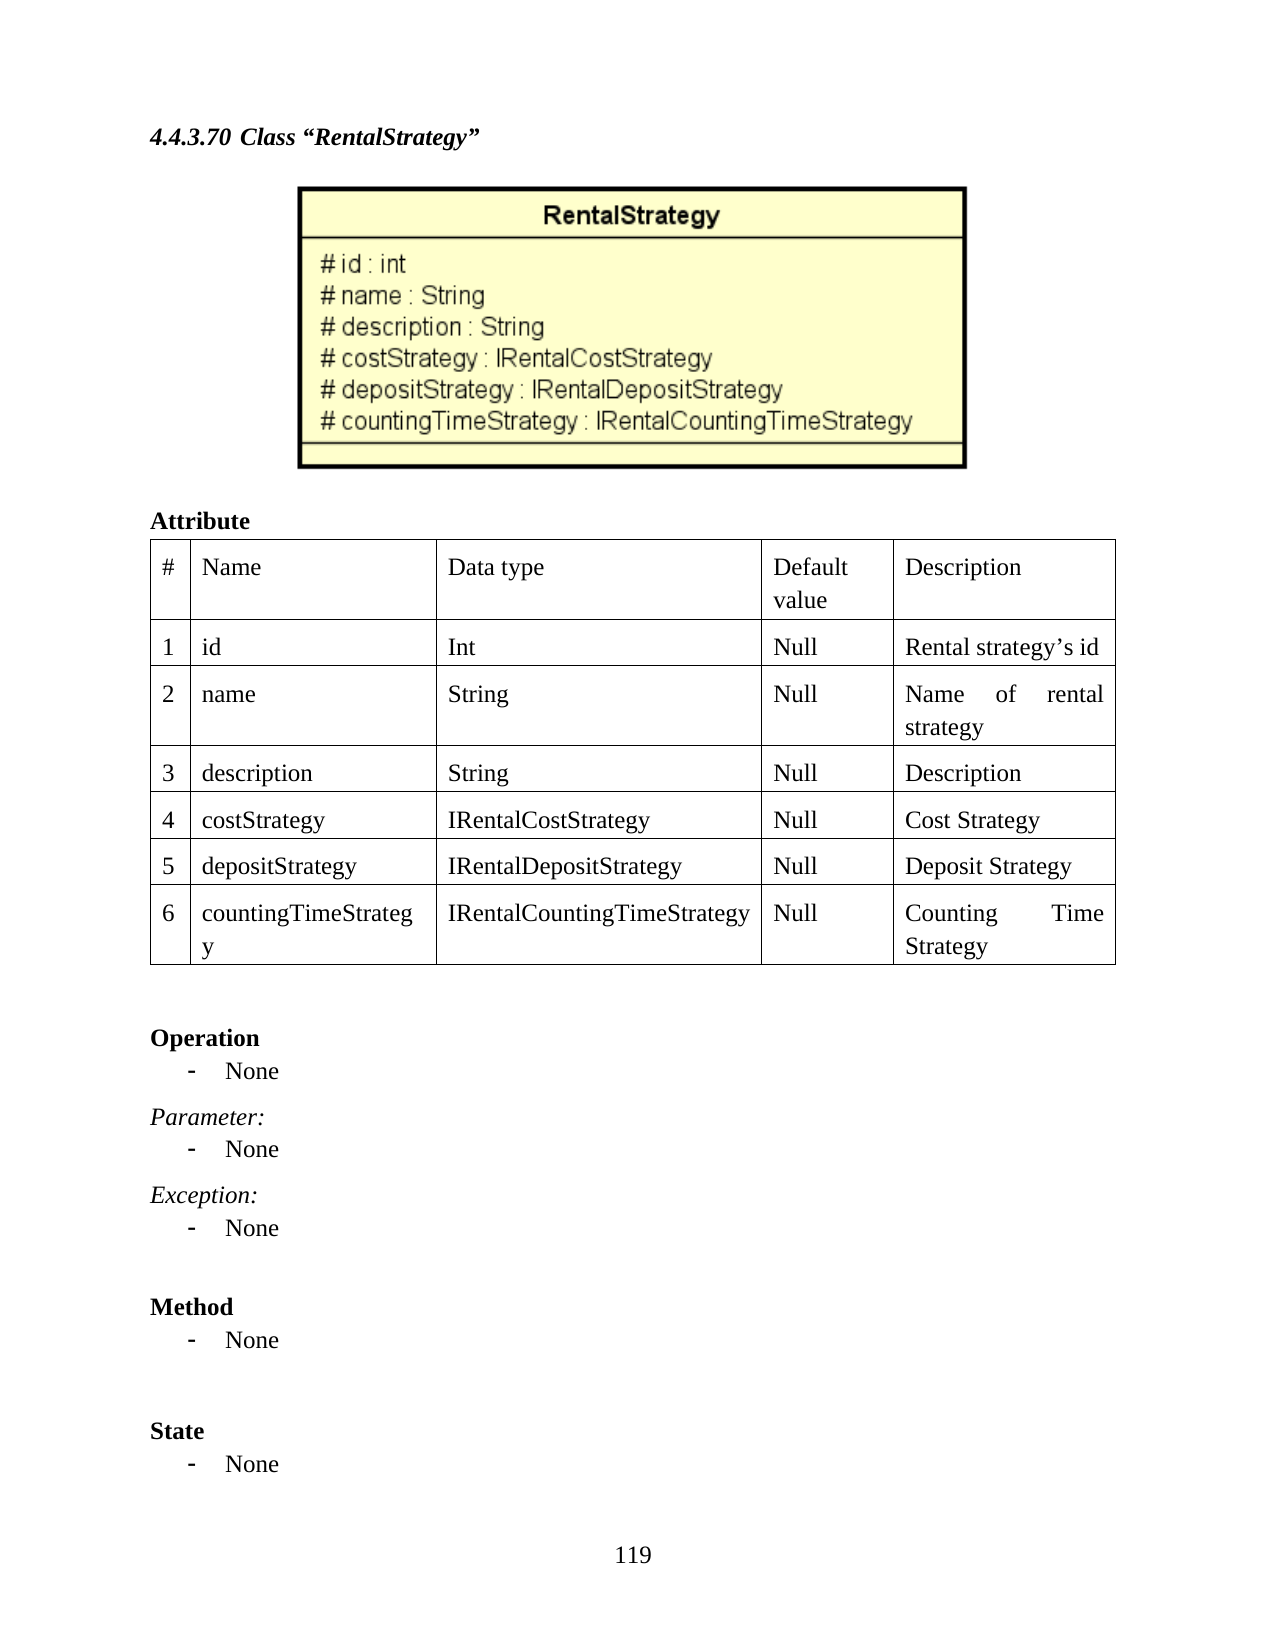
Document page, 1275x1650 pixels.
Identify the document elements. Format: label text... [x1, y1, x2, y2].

text Attribute [150, 506, 1116, 535]
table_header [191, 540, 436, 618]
text Exception: [150, 1180, 1116, 1209]
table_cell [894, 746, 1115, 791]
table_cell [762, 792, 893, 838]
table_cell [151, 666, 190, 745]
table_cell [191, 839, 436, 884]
list None [187, 1134, 1116, 1163]
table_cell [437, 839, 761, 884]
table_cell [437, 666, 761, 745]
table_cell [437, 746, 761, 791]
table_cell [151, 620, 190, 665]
picture [279, 168, 986, 488]
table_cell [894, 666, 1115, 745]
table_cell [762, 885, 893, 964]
subtitle Class “RentalStrategy” [150, 122, 1116, 151]
text Method [150, 1292, 1116, 1320]
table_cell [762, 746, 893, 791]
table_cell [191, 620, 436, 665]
text State [150, 1416, 1116, 1444]
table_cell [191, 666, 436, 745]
text Operation [150, 1023, 1116, 1052]
list None [187, 1325, 1116, 1353]
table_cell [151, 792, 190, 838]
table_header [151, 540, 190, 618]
list None [187, 1056, 1116, 1085]
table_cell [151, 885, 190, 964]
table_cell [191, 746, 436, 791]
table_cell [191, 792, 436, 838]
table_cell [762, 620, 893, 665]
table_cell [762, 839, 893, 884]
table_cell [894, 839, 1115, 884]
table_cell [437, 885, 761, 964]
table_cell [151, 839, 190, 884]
text Parameter: [150, 1102, 1116, 1130]
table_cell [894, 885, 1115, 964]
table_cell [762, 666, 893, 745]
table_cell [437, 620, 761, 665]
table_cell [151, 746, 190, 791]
list None [187, 1449, 1116, 1477]
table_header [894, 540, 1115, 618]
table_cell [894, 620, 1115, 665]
list None [187, 1213, 1116, 1242]
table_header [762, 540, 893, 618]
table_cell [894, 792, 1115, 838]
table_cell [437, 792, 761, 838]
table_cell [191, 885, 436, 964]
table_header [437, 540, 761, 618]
